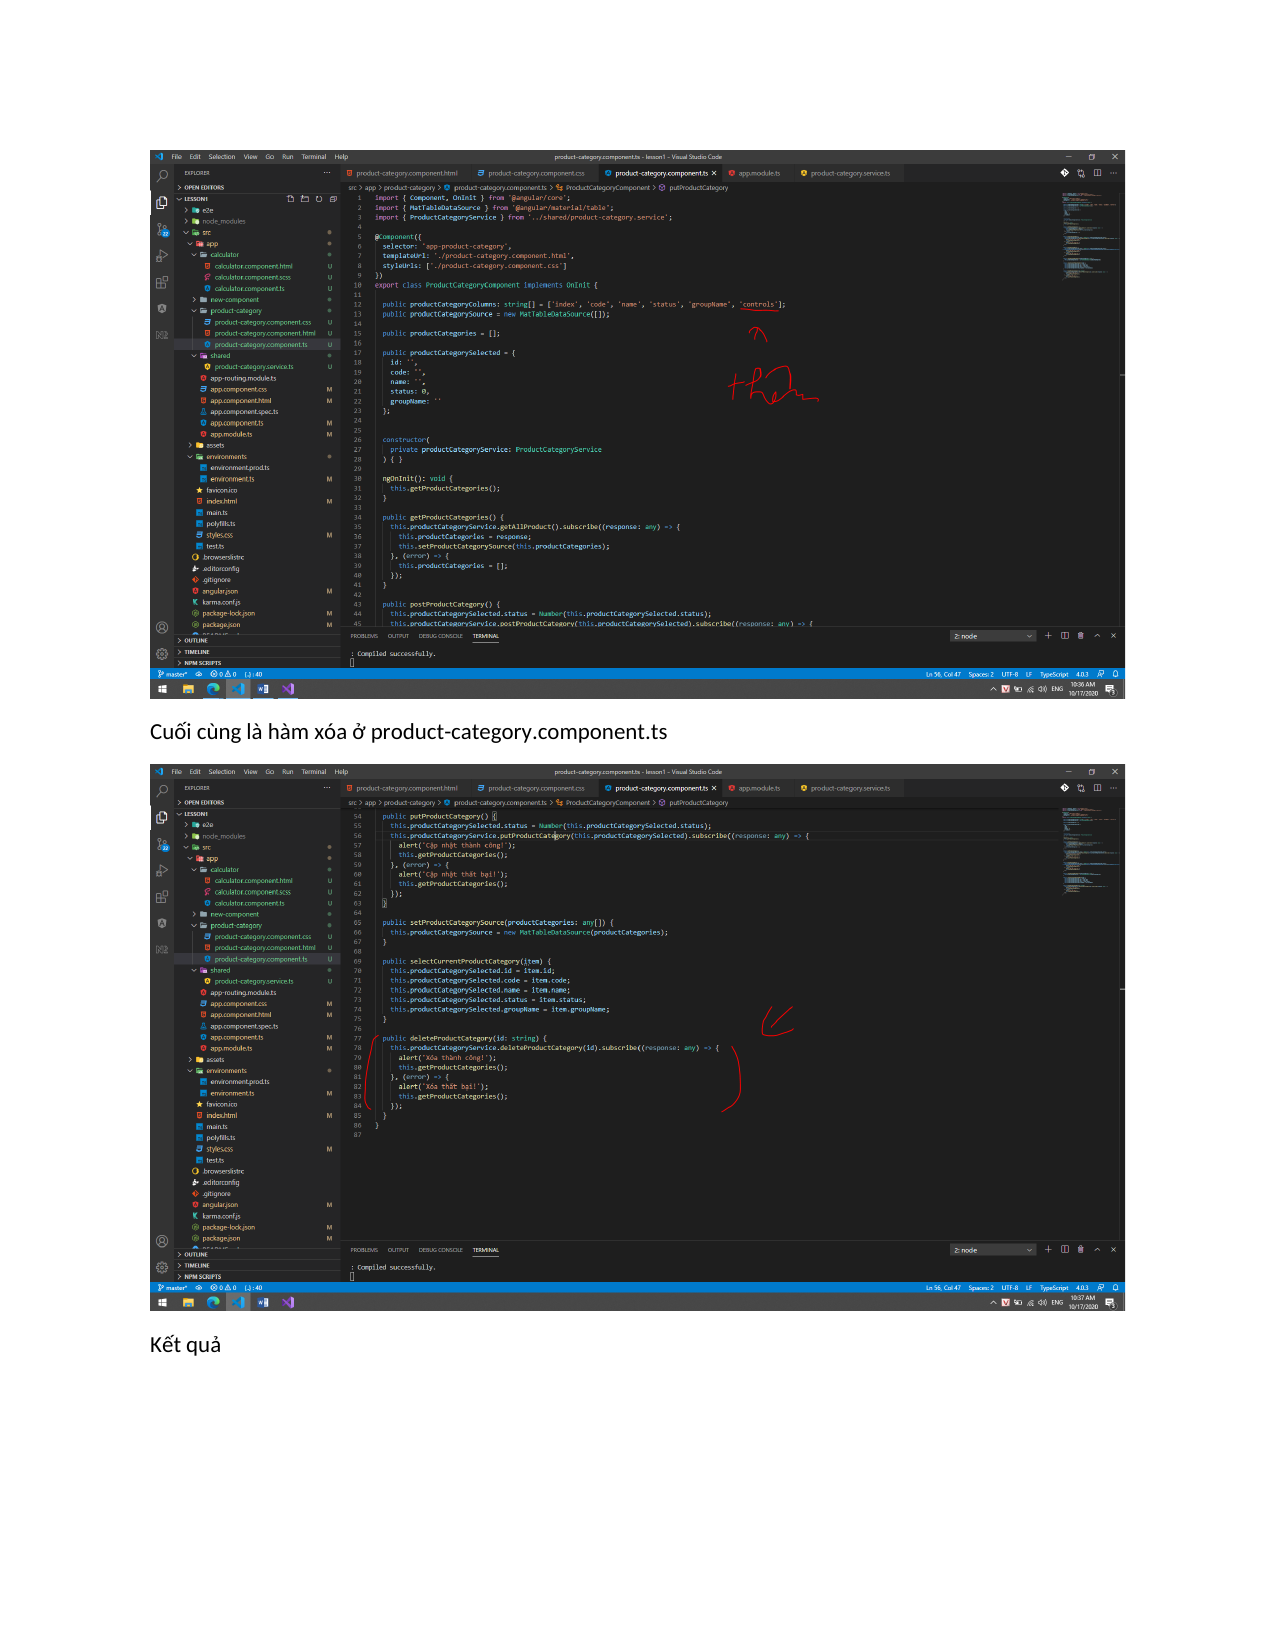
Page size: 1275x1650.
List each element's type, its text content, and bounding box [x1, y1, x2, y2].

picture [150, 764, 1125, 1311]
picture [150, 150, 1125, 699]
text Cuối cùng là hàm xóa ở product-category.component.ts [150, 717, 1125, 745]
text Kết quả [150, 1330, 1125, 1358]
